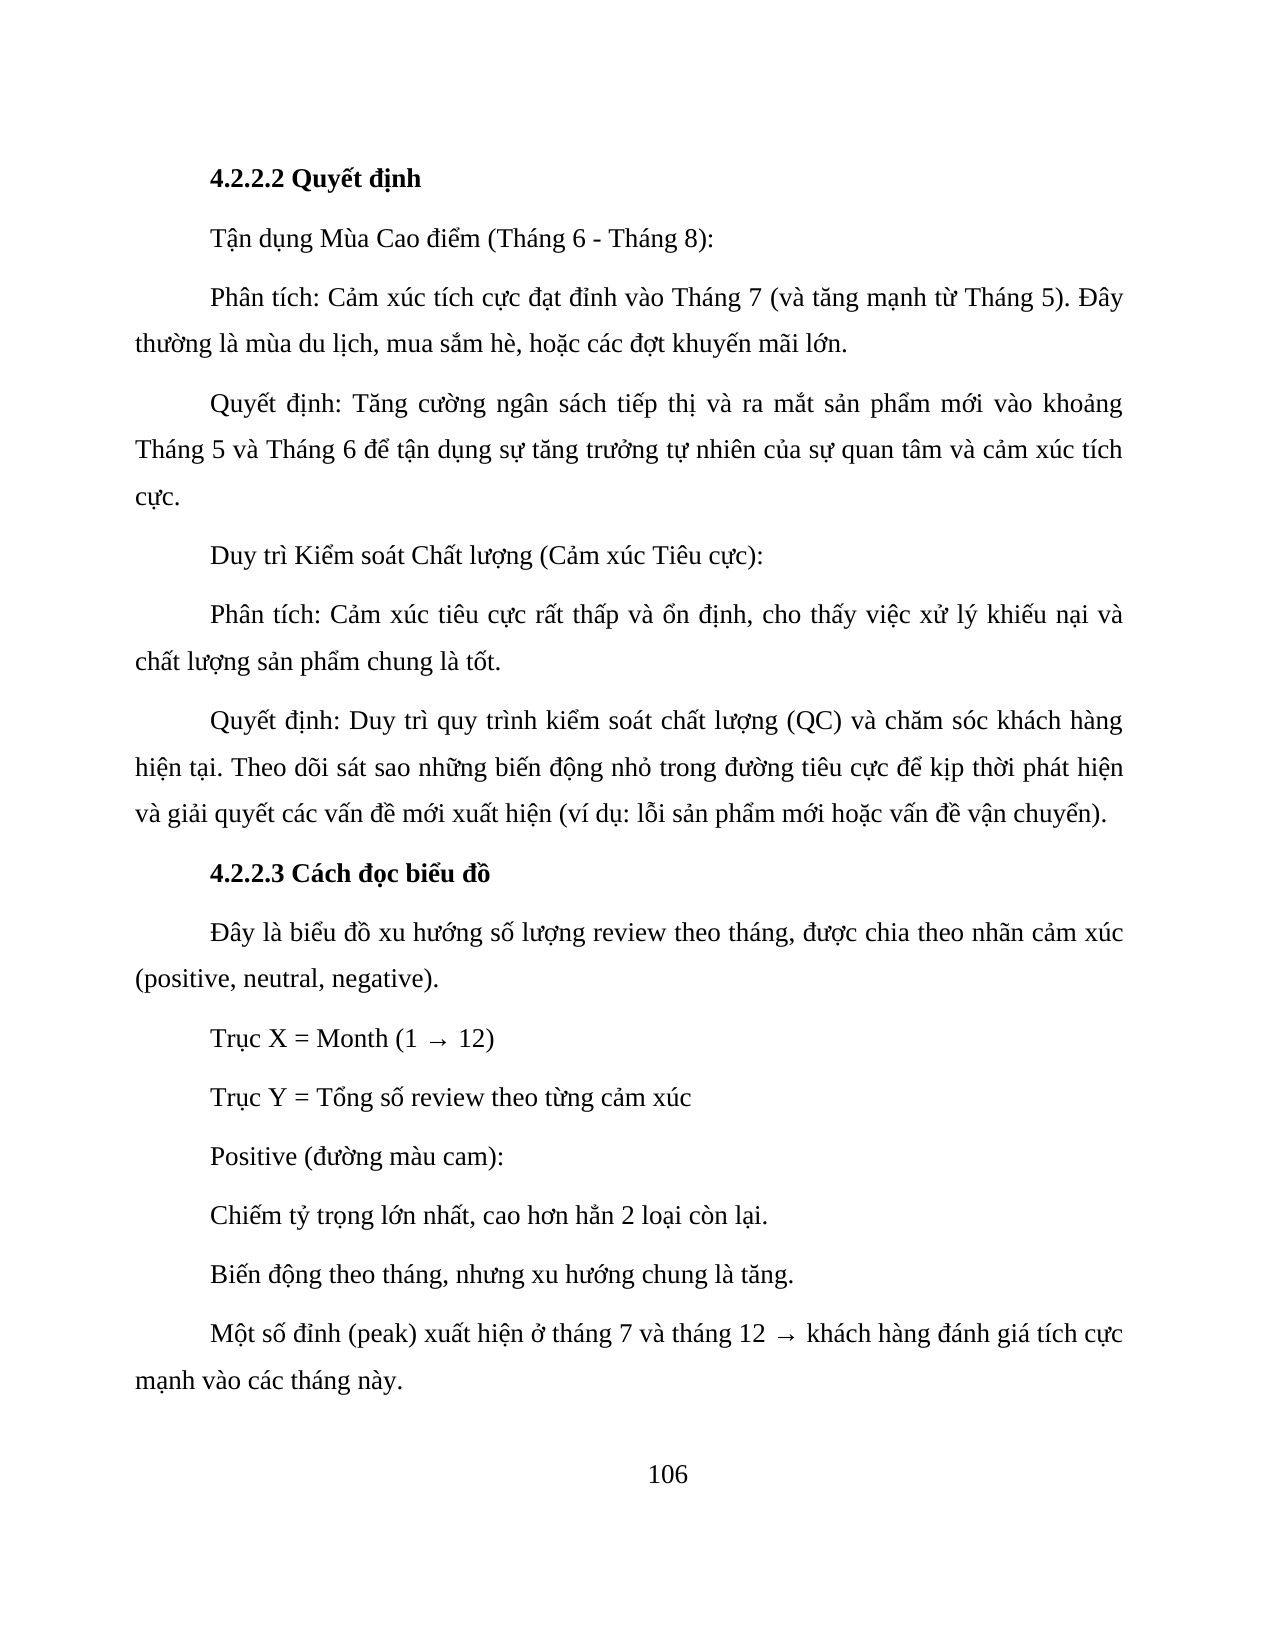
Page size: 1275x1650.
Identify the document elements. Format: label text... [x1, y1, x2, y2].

text Chiếm tỷ trọng lớn nhất, cao hơn hẳn 2 loại còn lại. [135, 1199, 1125, 1230]
text Phân tích: Cảm xúc tiêu cực rất thấp và ổn định, cho thấy việc xử lý khiếu nại và chất lượng sản phẩm chung là tốt. [135, 598, 1125, 676]
text Một số đỉnh (peak) xuất hiện ở tháng 7 và tháng 12 → khách hàng đánh giá tích cực mạnh vào các tháng này. [135, 1317, 1125, 1395]
text Quyết định: Tăng cường ngân sách tiếp thị và ra mắt sản phẩm mới vào khoảng Tháng 5 và Tháng 6 để tận dụng sự tăng trưởng tự nhiên của sự quan tâm và cảm xúc tích cực. [135, 387, 1125, 511]
text Biến động theo tháng, nhưng xu hướng chung là tăng. [135, 1258, 1125, 1289]
text 4.2.2.3 Cách đọc biểu đồ [135, 857, 1125, 888]
text Positive (đường màu cam): [135, 1140, 1125, 1171]
text Duy trì Kiểm soát Chất lượng (Cảm xúc Tiêu cực): [135, 539, 1125, 570]
subtitle 4.2.2.2 Quyết định [135, 162, 1125, 194]
text Trục Y = Tổng số review theo từng cảm xúc [135, 1081, 1125, 1112]
text Trục X = Month (1 → 12) [135, 1022, 1125, 1053]
text Phân tích: Cảm xúc tích cực đạt đỉnh vào Tháng 7 (và tăng mạnh từ Tháng 5). Đây thường là mùa du lịch, mua sắm hè, hoặc các đợt khuyến mãi lớn. [135, 281, 1125, 359]
text Quyết định: Duy trì quy trình kiểm soát chất lượng (QC) và chăm sóc khách hàng hiện tại. Theo dõi sát sao những biến động nhỏ trong đường tiêu cực để kịp thời phát hiện và giải quyết các vấn đề mới xuất hiện (ví dụ: lỗi sản phẩm mới hoặc vấn đề vận chuyển). [135, 704, 1125, 829]
text Đây là biểu đồ xu hướng số lượng review theo tháng, được chia theo nhãn cảm xúc (positive, neutral, negative). [135, 916, 1125, 994]
text Tận dụng Mùa Cao điểm (Tháng 6 - Tháng 8): [135, 222, 1125, 253]
